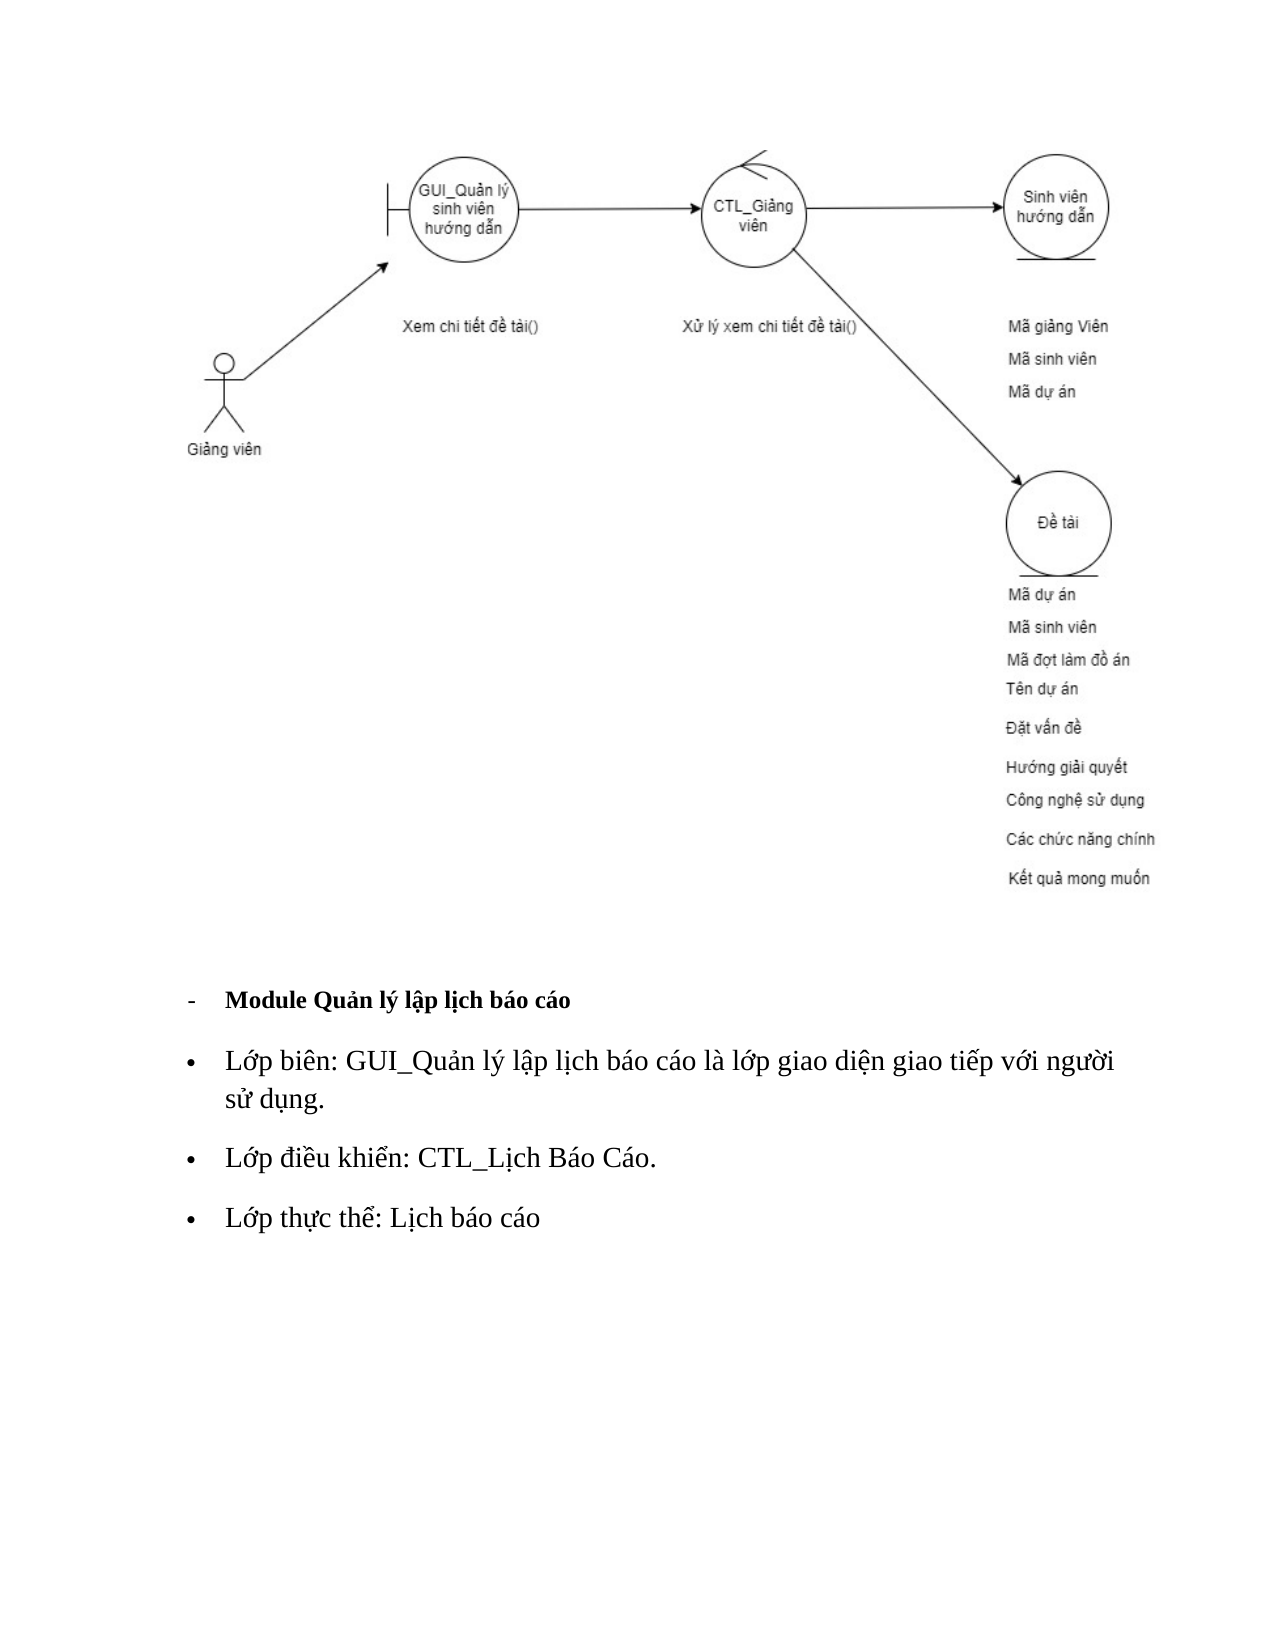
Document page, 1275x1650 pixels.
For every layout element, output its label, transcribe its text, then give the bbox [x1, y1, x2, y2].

list Module Quản lý lập lịch báo cáo [187, 985, 1125, 1014]
list Lớp biên: GUI_Quản lý lập lịch báo cáo là lớp giao diện giao tiếp với người sử dụng. [187, 1043, 1125, 1115]
list Lớp điều khiển: CTL_Lịch Báo Cáo. [187, 1141, 1125, 1174]
list Lớp thực thể: Lịch báo cáo [187, 1200, 1125, 1233]
picture [187, 150, 1163, 900]
